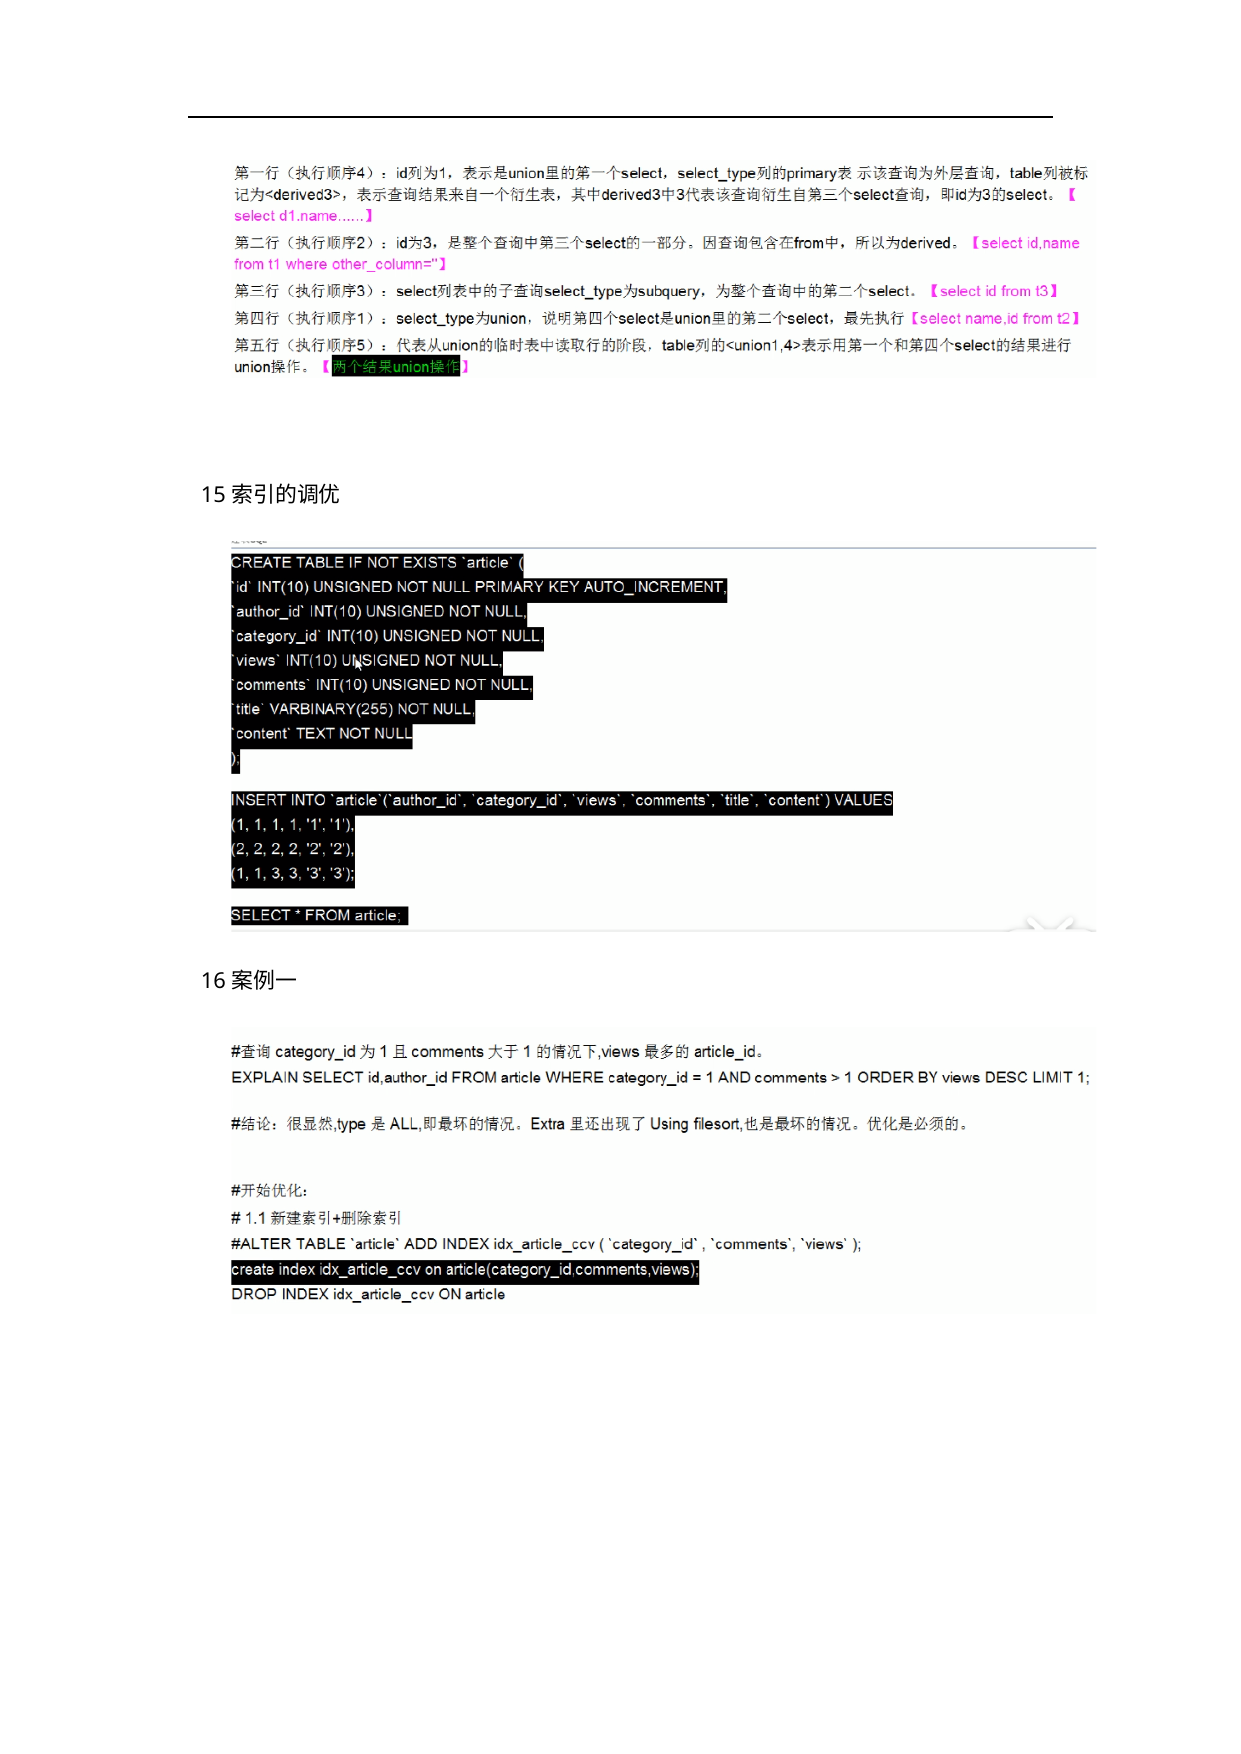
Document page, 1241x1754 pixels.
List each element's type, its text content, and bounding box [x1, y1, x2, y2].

picture [231, 541, 1097, 932]
subtitle 案例一 [187, 963, 1053, 995]
subtitle 索引的调优 [187, 477, 1053, 510]
picture [231, 1027, 1097, 1314]
picture [231, 160, 1097, 378]
